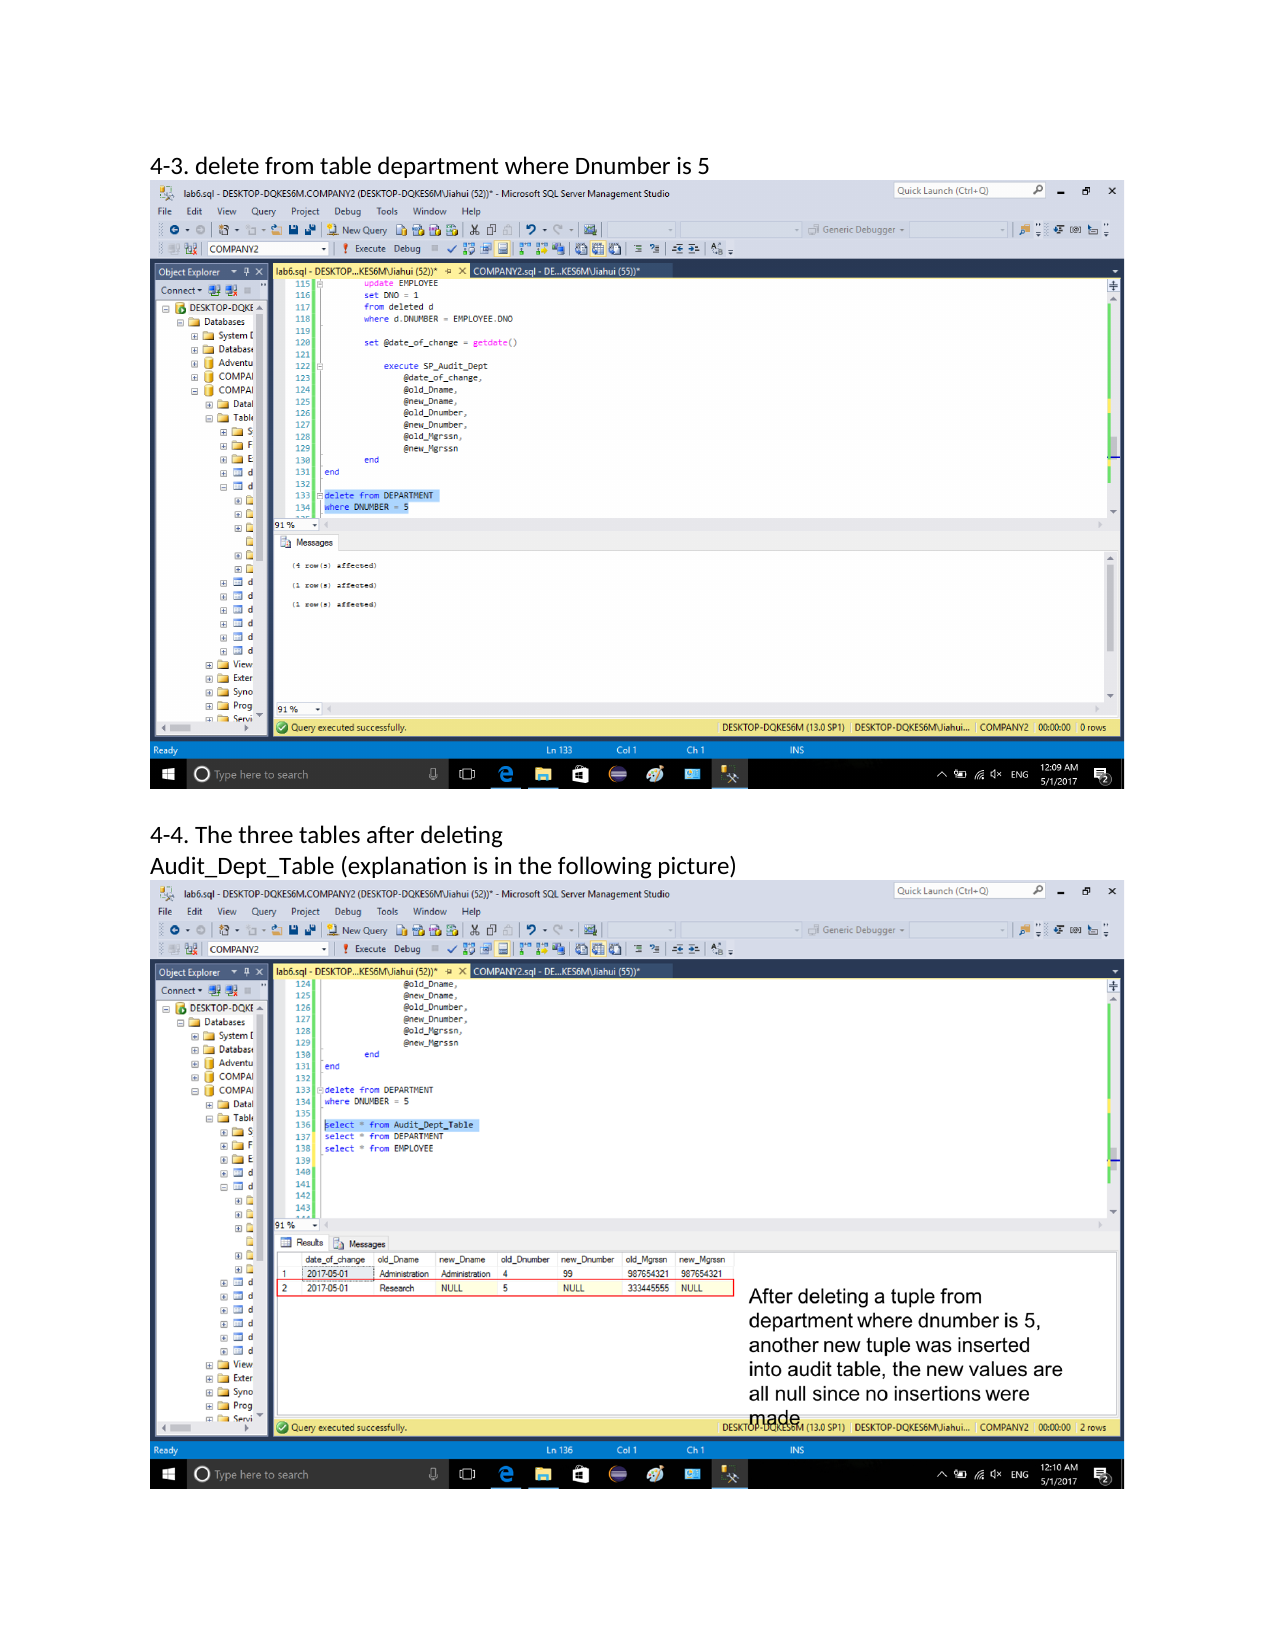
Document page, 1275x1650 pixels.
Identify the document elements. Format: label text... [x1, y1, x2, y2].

text 4-4. The three tables after deleting [150, 819, 1125, 850]
text Audit_Dept_Table (explanation is in the following picture) [150, 850, 1125, 880]
picture [150, 880, 1125, 1489]
picture [150, 180, 1125, 789]
text 4-3. delete from table department where Dnumber is 5 [150, 150, 1125, 180]
